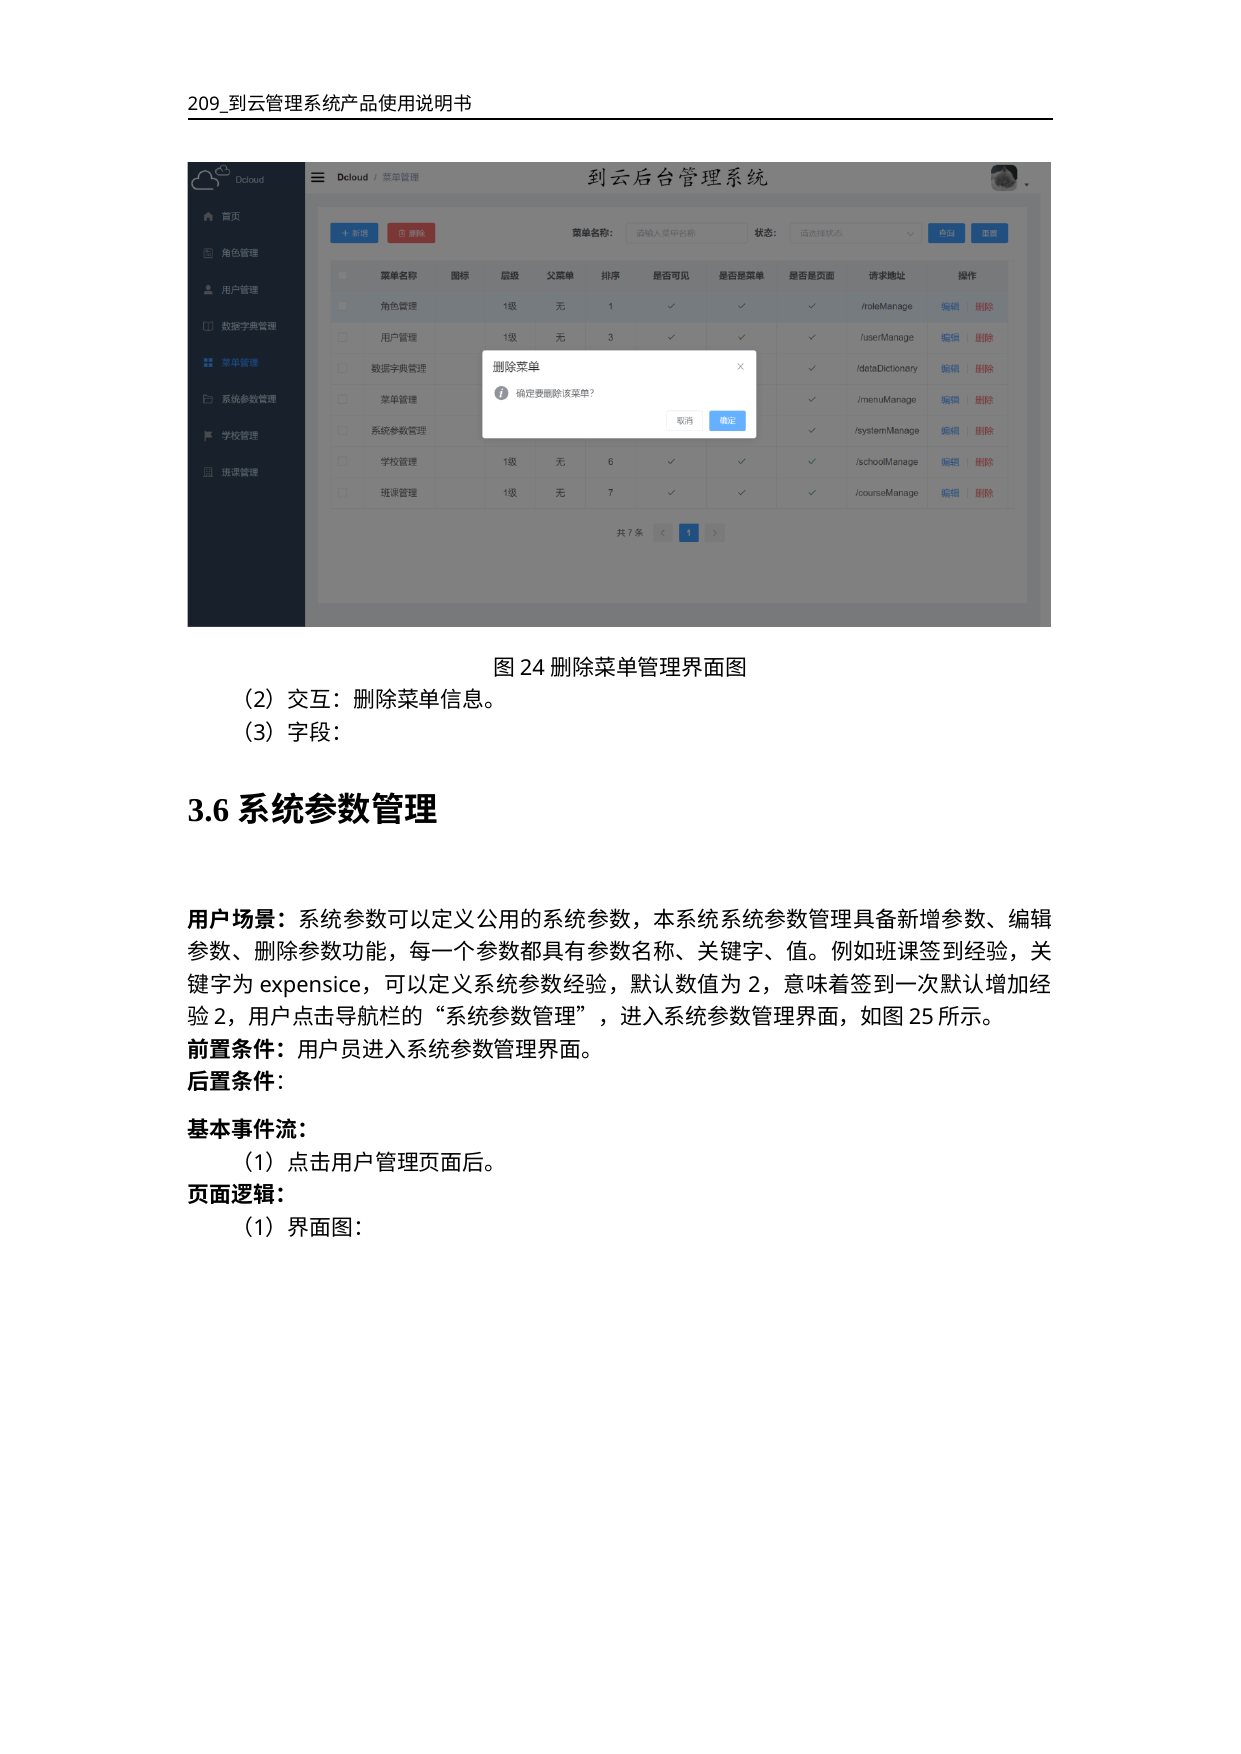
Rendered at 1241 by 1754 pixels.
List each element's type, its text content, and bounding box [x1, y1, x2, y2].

text 用户场景：系统参数可以定义公用的系统参数，本系统系统参数管理具备新增参数、编辑参数、删除参数功能，每一个参数都具有参数名称、关键字、值。例如班课签到经验，关键字为expensice，可以定义系统参数经验，默认数值为2，意味着签到一次默认增加经验2，用户点击导航栏的“系统参数管理”，进入系统参数管理界面，如图25所示。 [187, 901, 1053, 1031]
text （1）点击用户管理页面后。 [187, 1144, 1053, 1177]
text 基本事件流： [187, 1112, 1053, 1144]
text 前置条件：用户员进入系统参数管理界面。 [187, 1031, 1053, 1064]
text （2）交互：删除菜单信息。 [187, 682, 1053, 714]
text 图24 删除菜单管理界面图 [187, 649, 1053, 682]
text （3）字段： [187, 714, 1053, 747]
text （1）界面图： [187, 1209, 1053, 1242]
picture [187, 162, 1051, 627]
text 页面逻辑： [187, 1177, 1053, 1209]
subtitle 3.6 系统参数管理 [187, 774, 1053, 839]
text 后置条件： [187, 1064, 1053, 1096]
